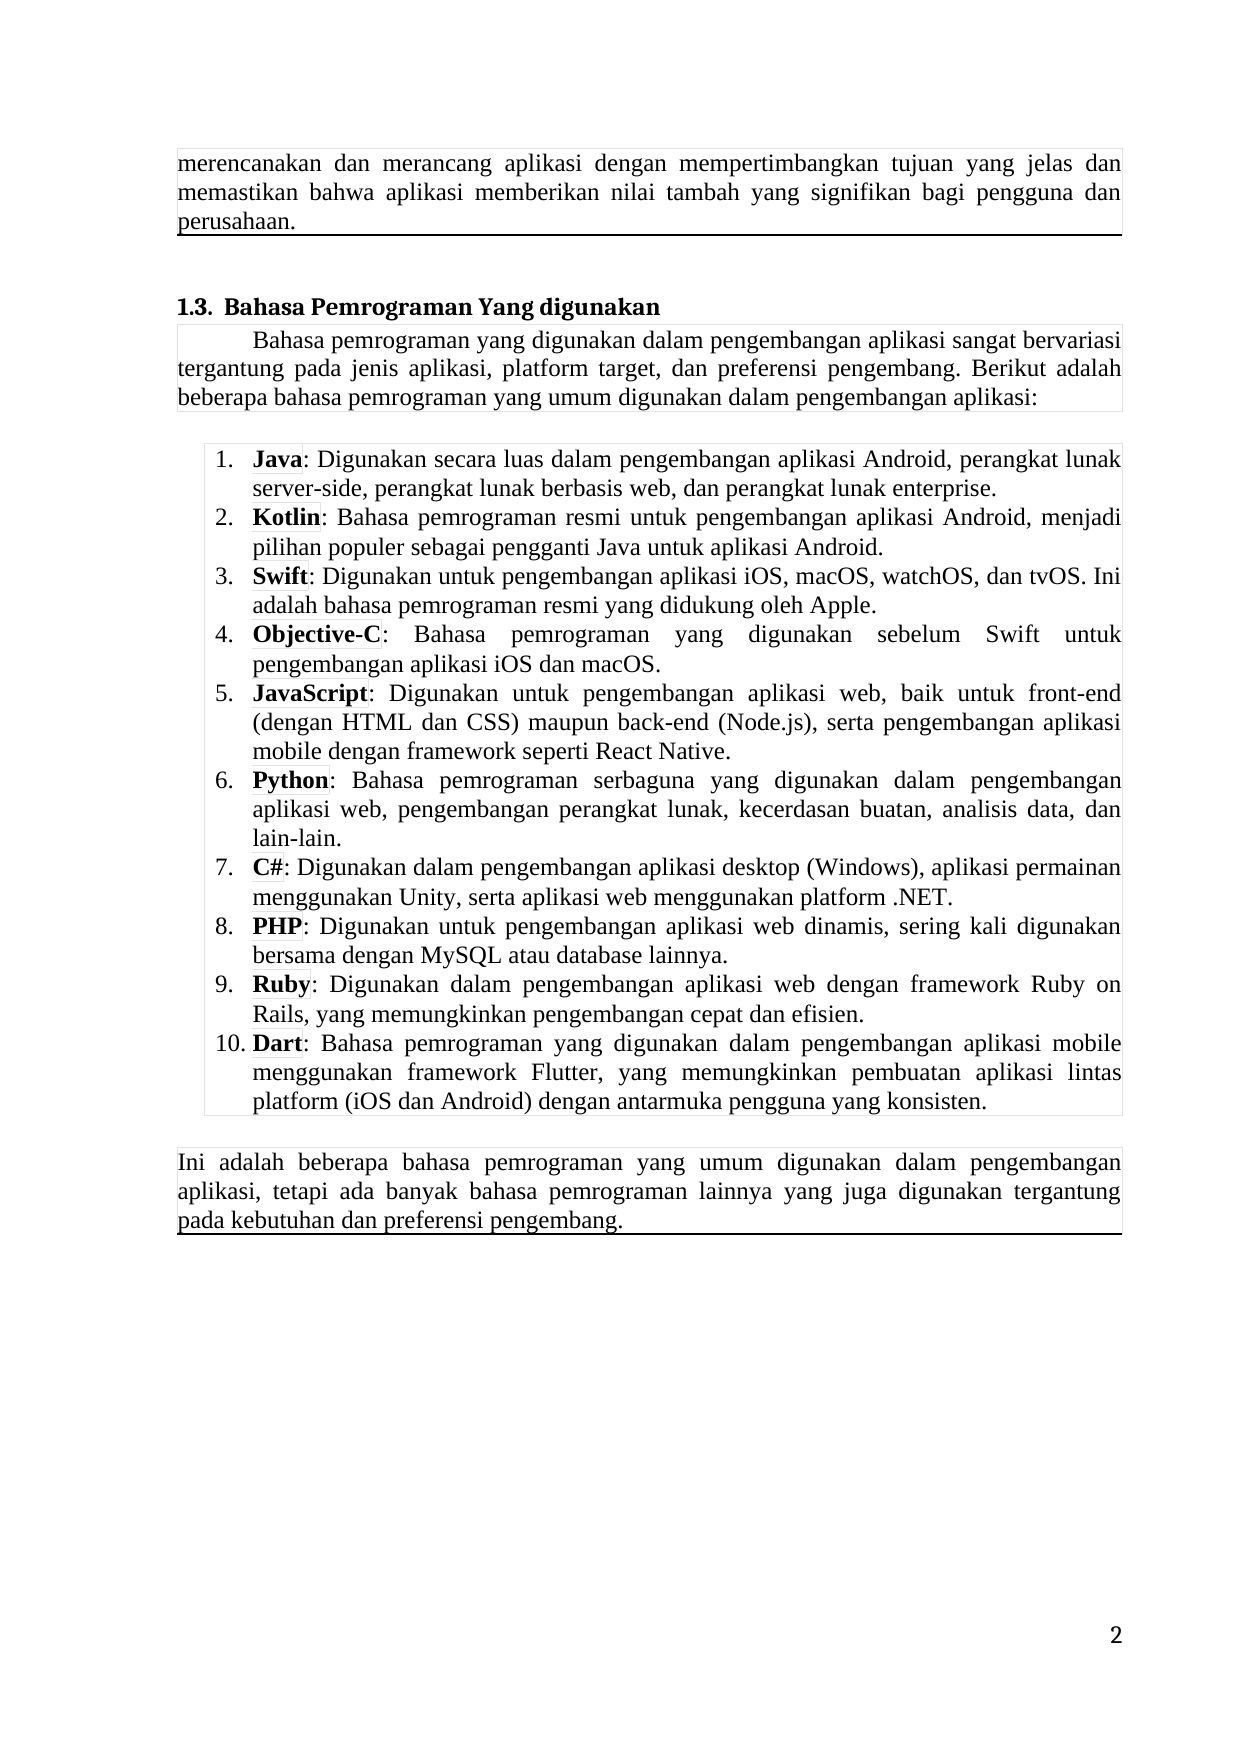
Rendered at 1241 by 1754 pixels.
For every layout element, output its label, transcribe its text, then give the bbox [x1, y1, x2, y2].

text Bahasa pemrograman yang digunakan dalam pengembangan aplikasi sangat bervariasi tergantung pada jenis aplikasi, platform target, dan preferensi pengembang. Berikut adalah beberapa bahasa pemrograman yang umum digunakan dalam pengembangan aplikasi: [178, 325, 1122, 411]
list Kotlin: Bahasa pemrograman resmi untuk pengembangan aplikasi Android, menjadi pilihan populer sebagai pengganti Java untuk aplikasi Android. [205, 501, 1122, 560]
list Python: Bahasa pemrograman serbaguna yang digunakan dalam pengembangan aplikasi web, pengembangan perangkat lunak, kecerdasan buatan, analisis data, dan lain-lain. [205, 764, 1122, 851]
list PHP: Digunakan untuk pengembangan aplikasi web dinamis, sering kali digunakan bersama dengan MySQL atau database lainnya. [205, 910, 1122, 968]
list Java: Digunakan secara luas dalam pengembangan aplikasi Android, perangkat lunak server-side, perangkat lunak berbasis web, dan perangkat lunak enterprise. [205, 444, 1122, 501]
text Ini adalah beberapa bahasa pemrograman yang umum digunakan dalam pengembangan aplikasi, tetapi ada banyak bahasa pemrograman lainnya yang juga digunakan tergantung pada kebutuhan dan preferensi pengembang. [178, 1148, 1122, 1233]
list JavaScript: Digunakan untuk pengembangan aplikasi web, baik untuk front-end (dengan HTML dan CSS) maupun back-end (Node.js), serta pengembangan aplikasi mobile dengan framework seperti React Native. [205, 677, 1122, 764]
list C#: Digunakan dalam pengembangan aplikasi desktop (Windows), aplikasi permainan menggunakan Unity, serta aplikasi web menggunakan platform .NET. [205, 851, 1122, 910]
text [178, 149, 1122, 234]
list Dart: Bahasa pemrograman yang digunakan dalam pengembangan aplikasi mobile menggunakan framework Flutter, yang memungkinkan pembuatan aplikasi lintas platform (iOS dan Android) dengan antarmuka pengguna yang konsisten. [205, 1027, 1122, 1115]
list Swift: Digunakan untuk pengembangan aplikasi iOS, macOS, watchOS, dan tvOS. Ini adalah bahasa pemrograman resmi yang didukung oleh Apple. [205, 560, 1122, 618]
list Ruby: Digunakan dalam pengembangan aplikasi web dengan framework Ruby on Rails, yang memungkinkan pengembangan cepat dan efisien. [205, 968, 1122, 1027]
list Objective-C: Bahasa pemrograman yang digunakan sebelum Swift untuk pengembangan aplikasi iOS dan macOS. [205, 618, 1122, 677]
subtitle 1.3. Bahasa Pemrograman Yang digunakan [177, 293, 1122, 322]
